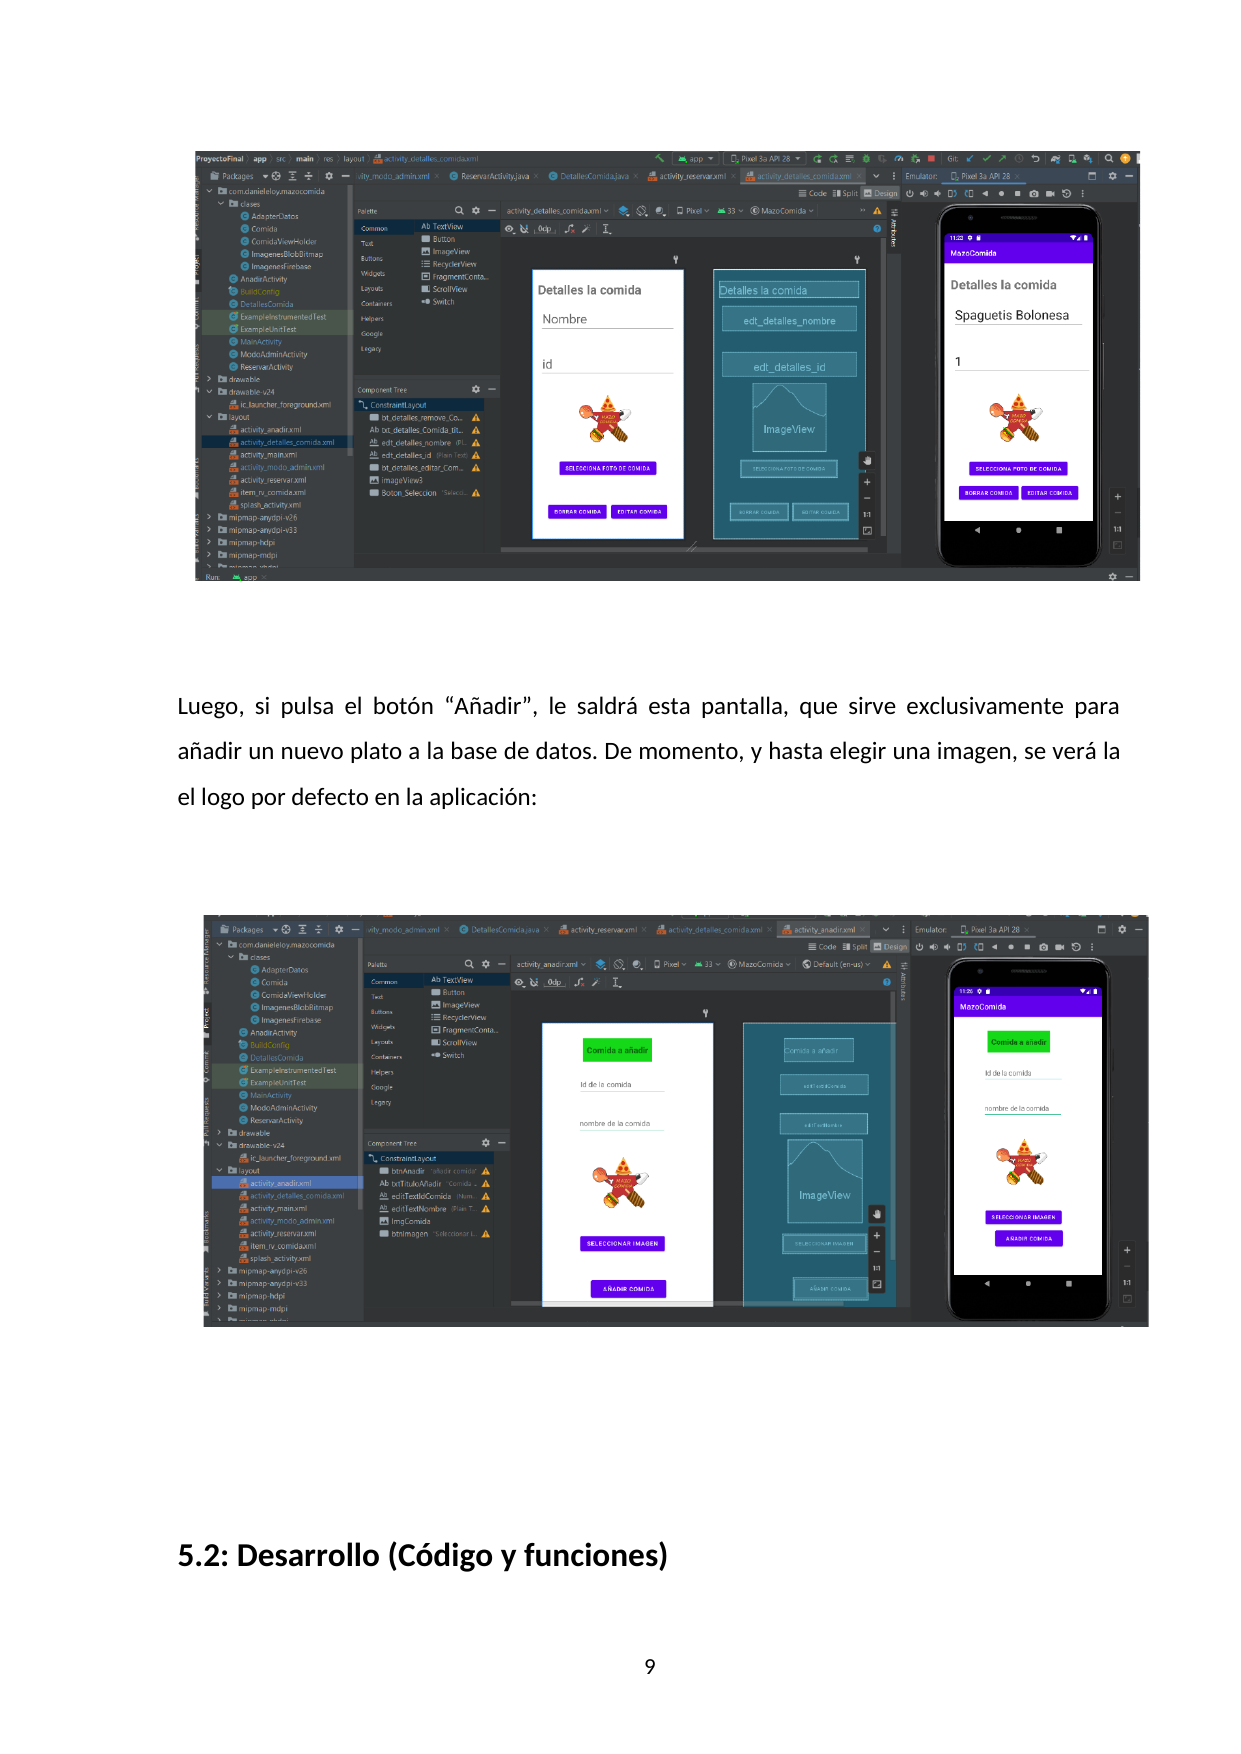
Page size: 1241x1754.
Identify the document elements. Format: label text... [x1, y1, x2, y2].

picture [195, 151, 1141, 581]
picture [203, 915, 1149, 1327]
text Luego, si pulsa el botón “Añadir”, le saldrá esta pantalla, que sirve exclusivamente para añadir un nuevo plato a la base de datos. De momento, y hasta elegir una imagen, se verá la el logo por defecto en la aplicación: [177, 690, 1122, 812]
text 5.2: Desarrollo (Código y funciones) [177, 1534, 1122, 1575]
